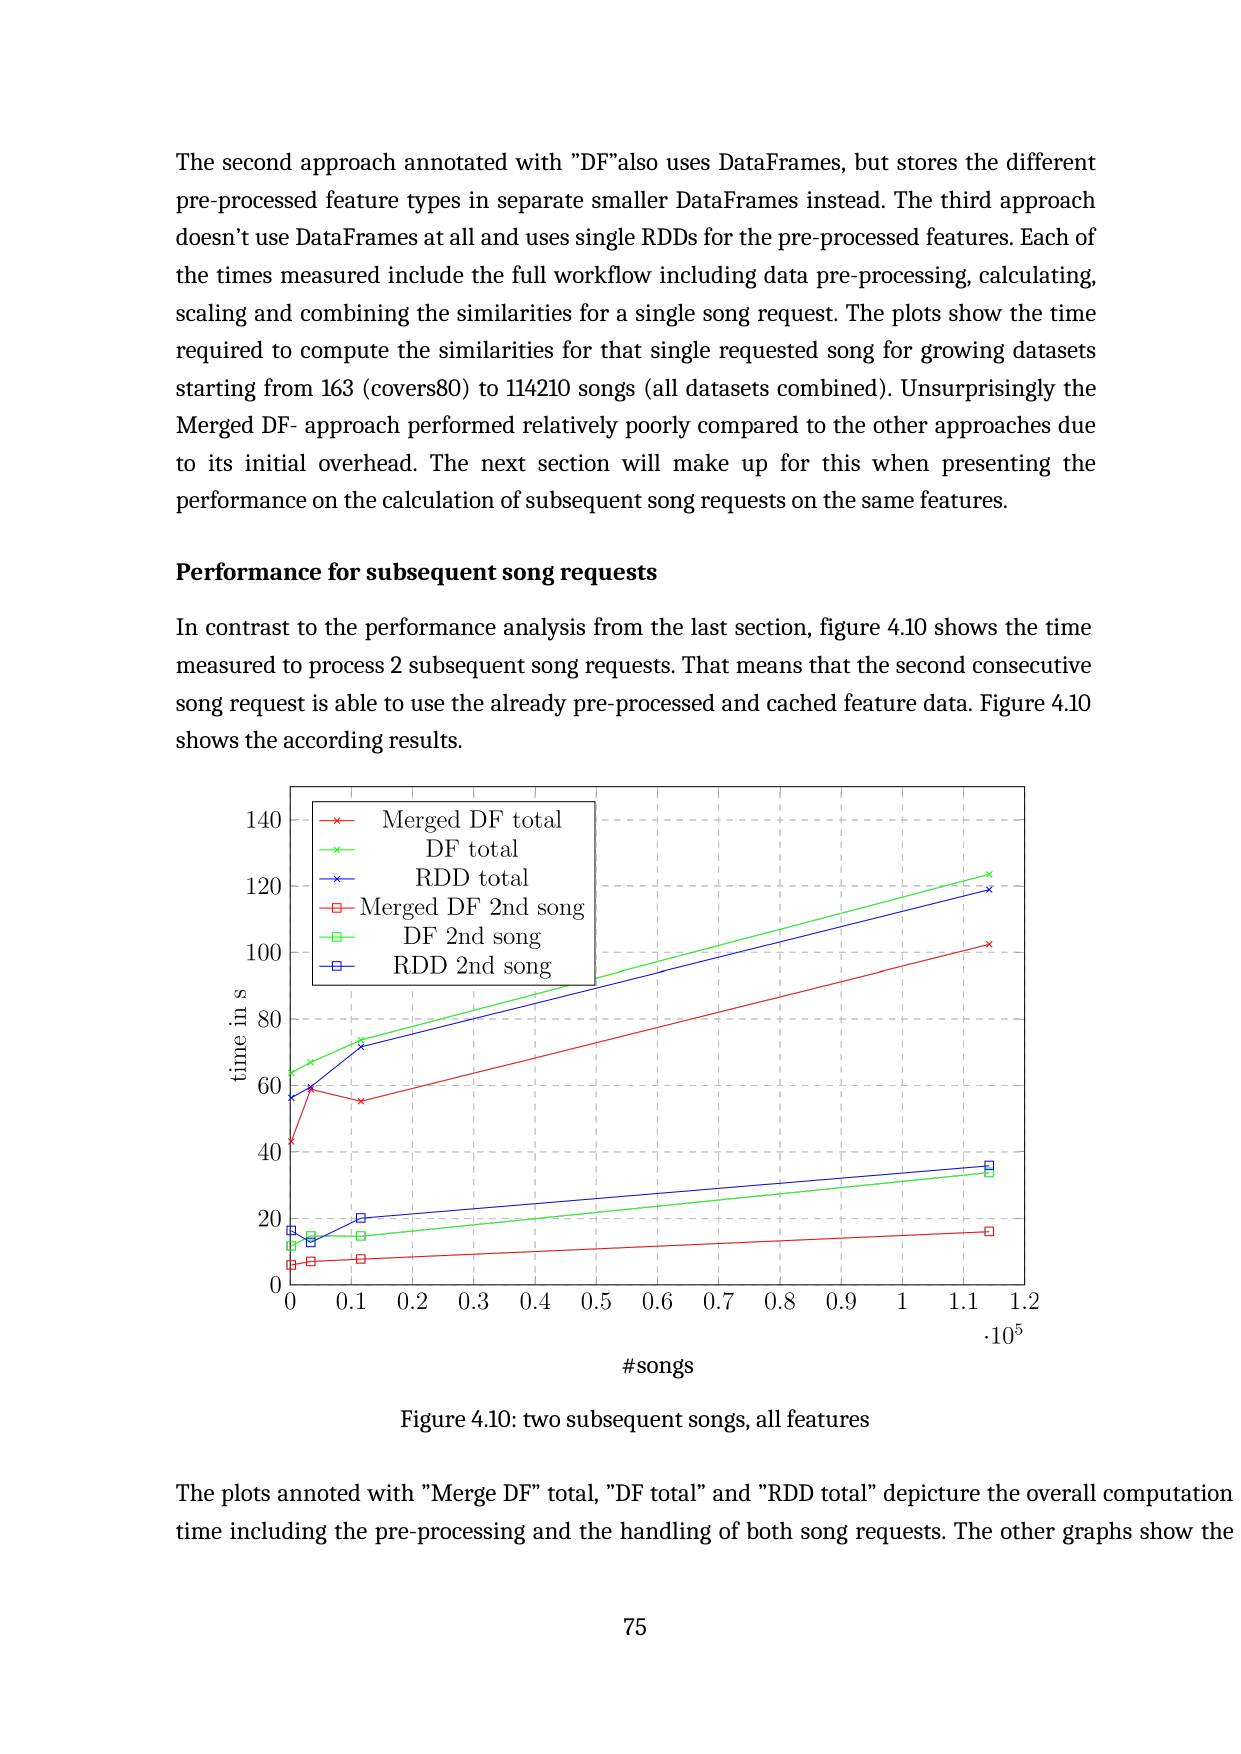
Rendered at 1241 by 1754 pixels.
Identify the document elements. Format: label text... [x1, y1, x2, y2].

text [176, 1479, 1235, 1546]
text The second approach annotated with ”DF”also uses DataFrames, but stores the different pre-processed feature types in separate smaller DataFrames instead. The third approach doesn’t use DataFrames at all and uses single RDDs for the pre-processed features. Each of the times measured include the full workflow including data pre-processing, calculating, scaling and combining the similarities for a single song request. The plots show the time required to compute the similarities for that single requested song for growing datasets starting from 163 (covers80) to 114210 songs (all datasets combined). Unsurprisingly the Merged DF- approach performed relatively poorly compared to the other approaches due to its initial overhead. The next section will make up for this when presenting the performance on the calculation of subsequent song requests on the same features. [176, 148, 1097, 515]
text #songs [171, 1351, 1143, 1379]
text In contrast to the performance analysis from the last section, figure 4.10 shows the time measured to process 2 subsequent song requests. That means that the second consecutive song request is able to use the already pre-processed and cached feature data. Figure 4.10 shows the according results. [176, 613, 1093, 755]
text Figure 4.10: two subsequent songs, all features [171, 1405, 1098, 1433]
picture [228, 785, 1039, 1344]
subtitle Performance for subsequent song requests [176, 558, 1236, 586]
